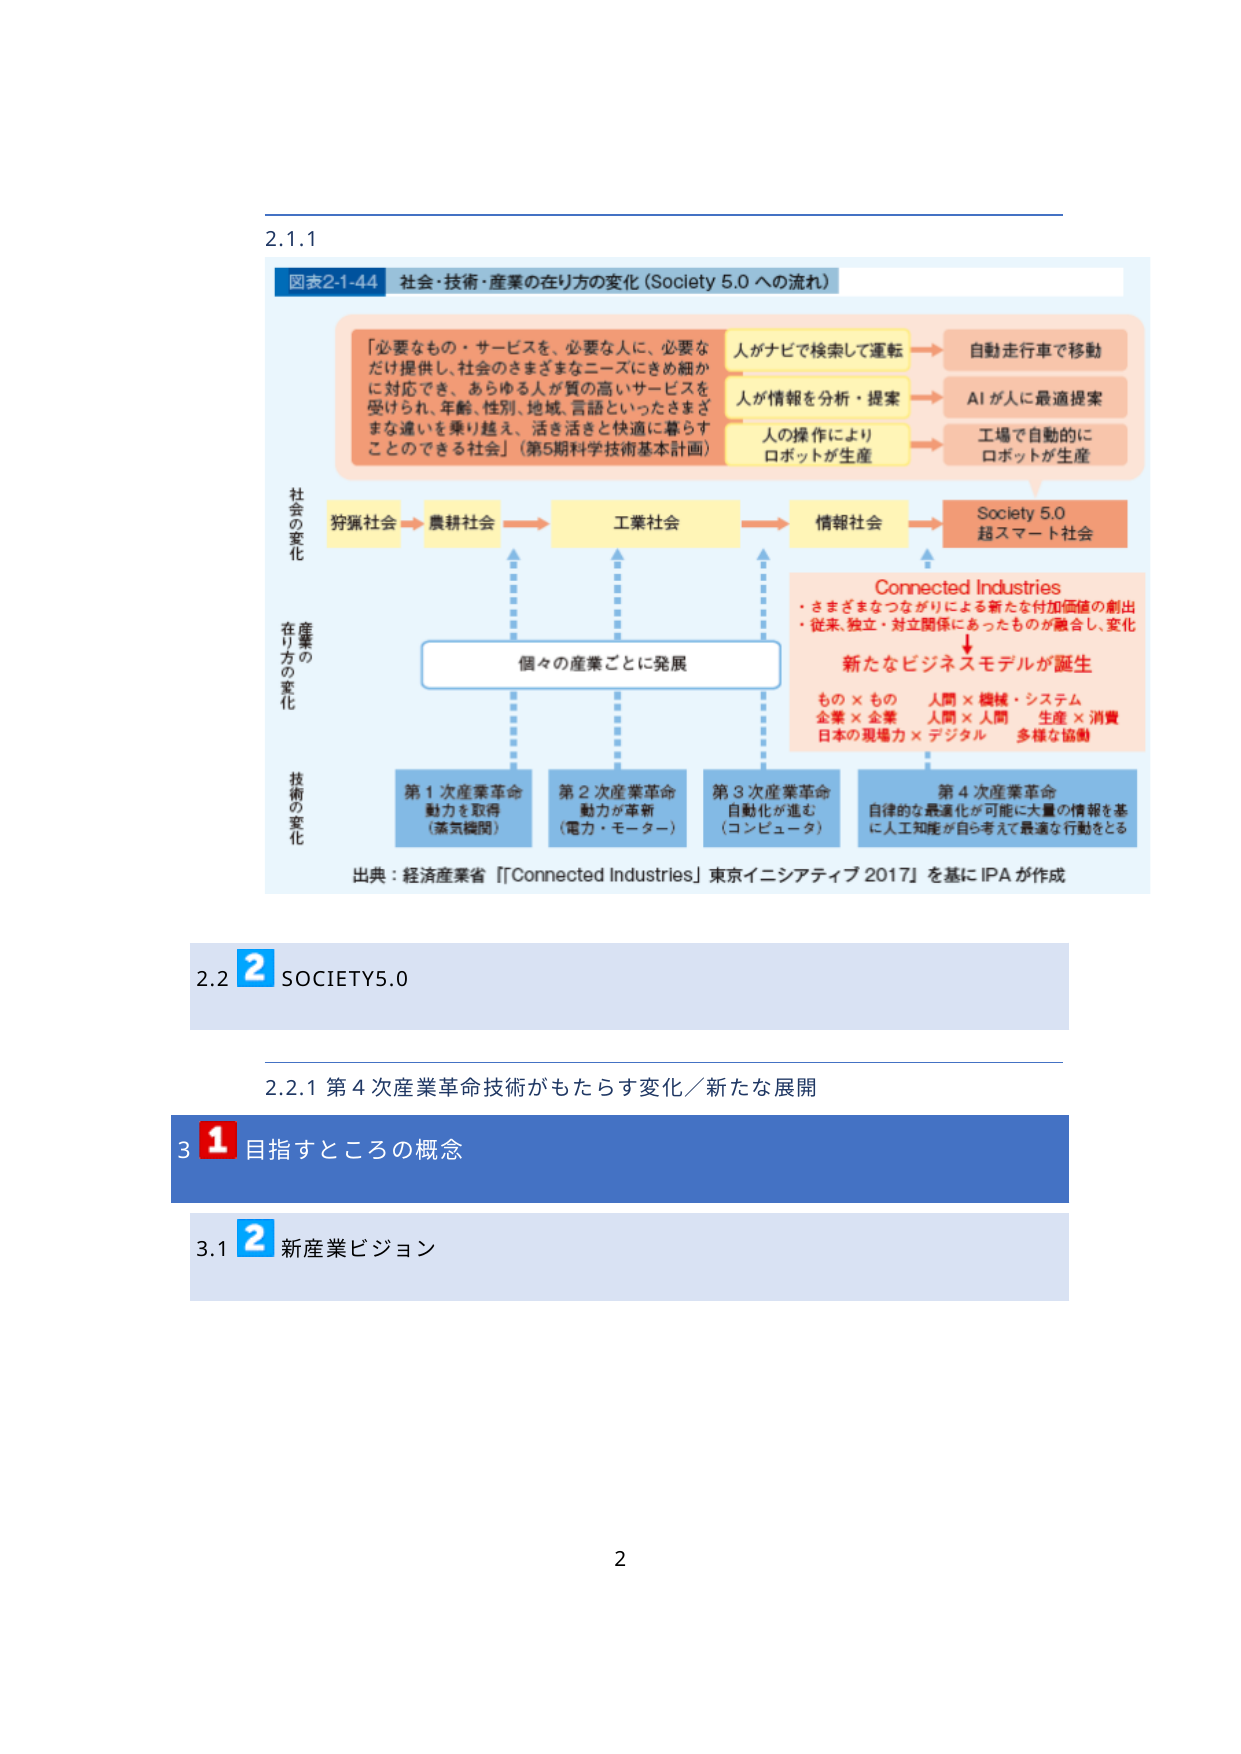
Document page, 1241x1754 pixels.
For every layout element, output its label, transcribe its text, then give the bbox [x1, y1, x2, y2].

text 目指すところの概念 [177, 1121, 1063, 1196]
text 第４次産業革命技術がもたらす変化／新たな展開 [265, 1063, 1063, 1105]
text 新産業ビジョン [196, 1219, 1063, 1294]
text Society5.0 [196, 949, 1063, 1024]
picture [264, 257, 1151, 894]
picture [199, 1121, 237, 1159]
picture [237, 1219, 275, 1257]
picture [237, 949, 275, 987]
